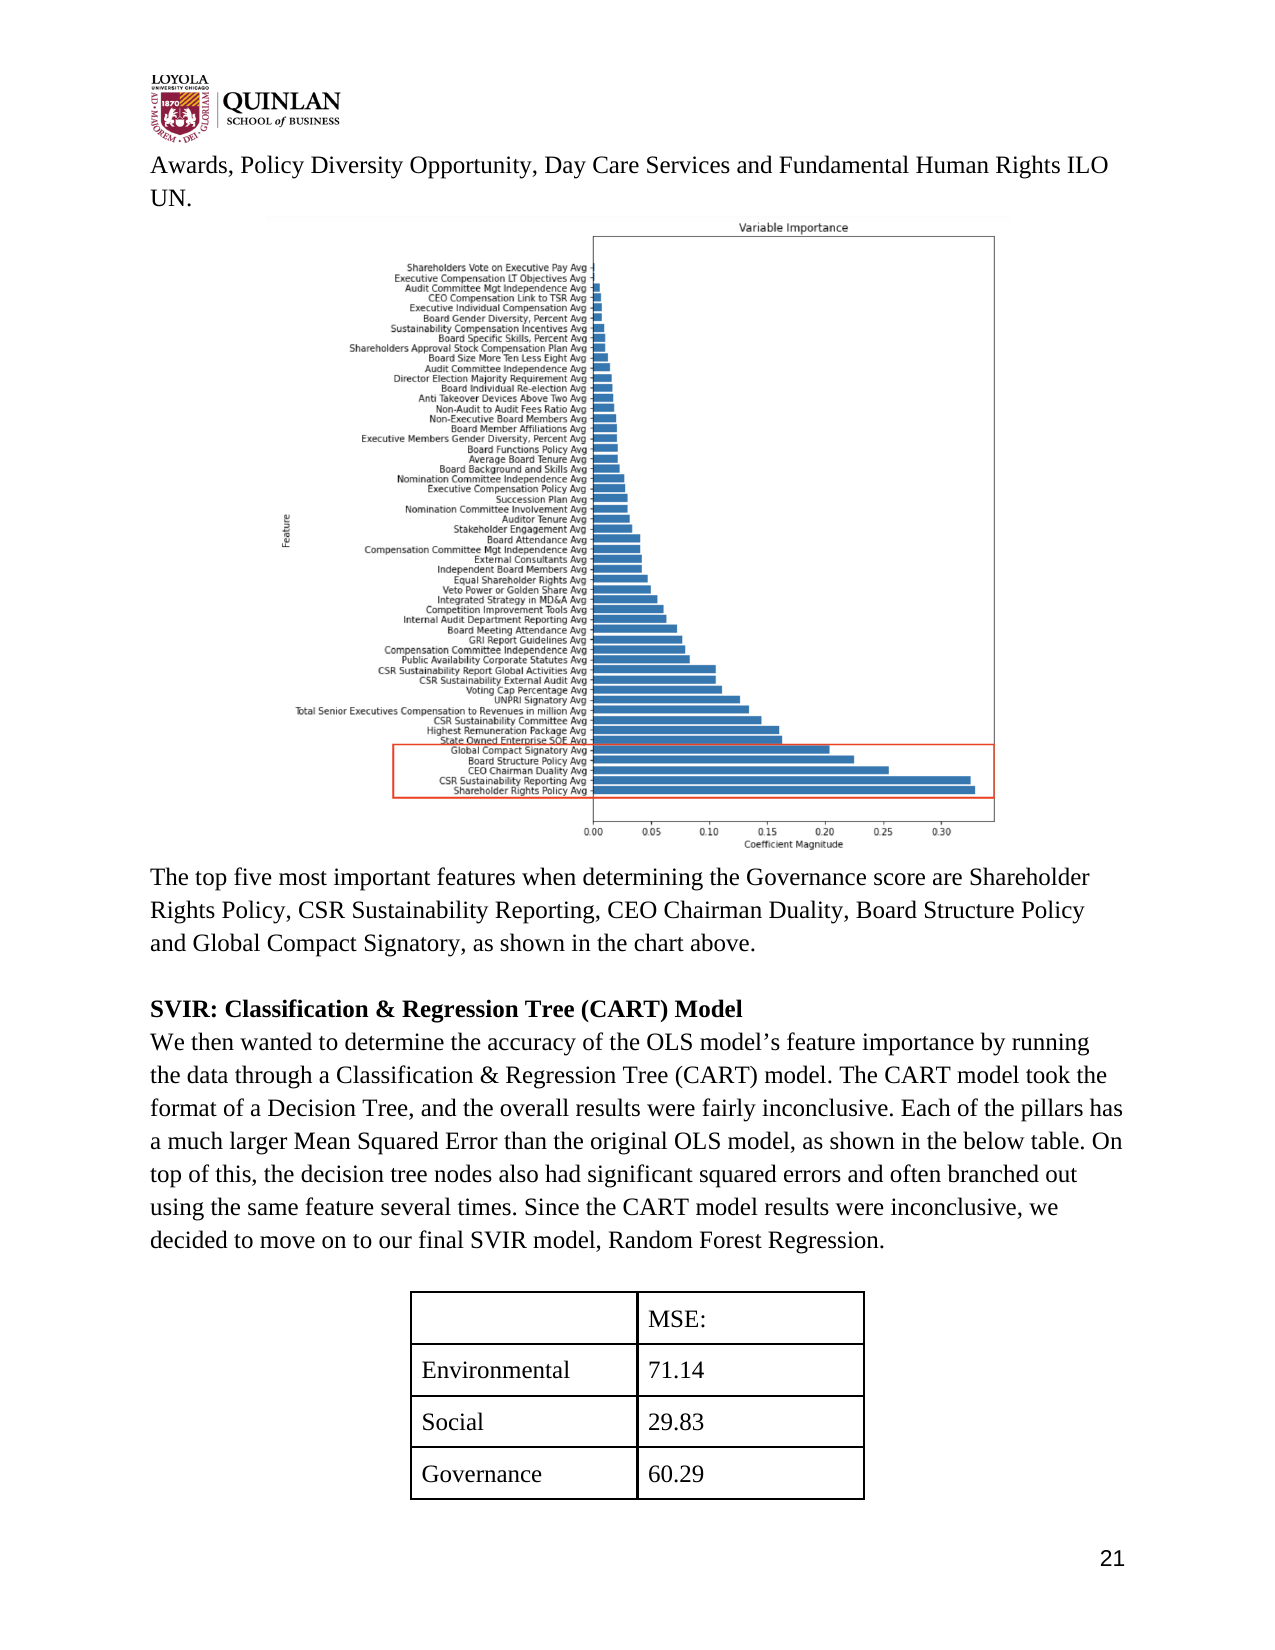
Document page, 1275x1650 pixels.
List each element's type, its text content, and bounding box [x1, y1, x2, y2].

table_cell 60.29 [639, 1448, 863, 1498]
picture [265, 216, 1010, 858]
text The top five most important features when determining the Governance score are Shareholder Rights Policy, CSR Sustainability Reporting, CEO Chairman Duality, Board Structure Policy and Global Compact Signatory, as shown in the chart above. [150, 862, 1125, 957]
picture [150, 75, 341, 143]
table_cell 29.83 [639, 1397, 863, 1446]
table_cell Governance [412, 1448, 636, 1498]
table_cell 71.14 [639, 1345, 863, 1394]
table_cell Social [412, 1397, 636, 1446]
table_header [412, 1293, 636, 1343]
table_cell Environmental [412, 1345, 636, 1394]
table_header MSE: [639, 1293, 863, 1343]
text SVIR: Classification & Regression Tree (CART) Model [150, 994, 1125, 1023]
text We then wanted to determine the accuracy of the OLS model’s feature importance by running the data through a Classification & Regression Tree (CART) model. The CART model took the format of a Decision Tree, and the overall results were fairly inconclusive. Each of the pillars has a much larger Mean Squared Error than the original OLS model, as shown in the below table. On top of this, the decision tree nodes also had significant squared errors and often branched out using the same feature several times. Since the CART model results were inconclusive, we decided to move on to our final SVIR model, Random Forest Regression. [150, 1027, 1125, 1254]
